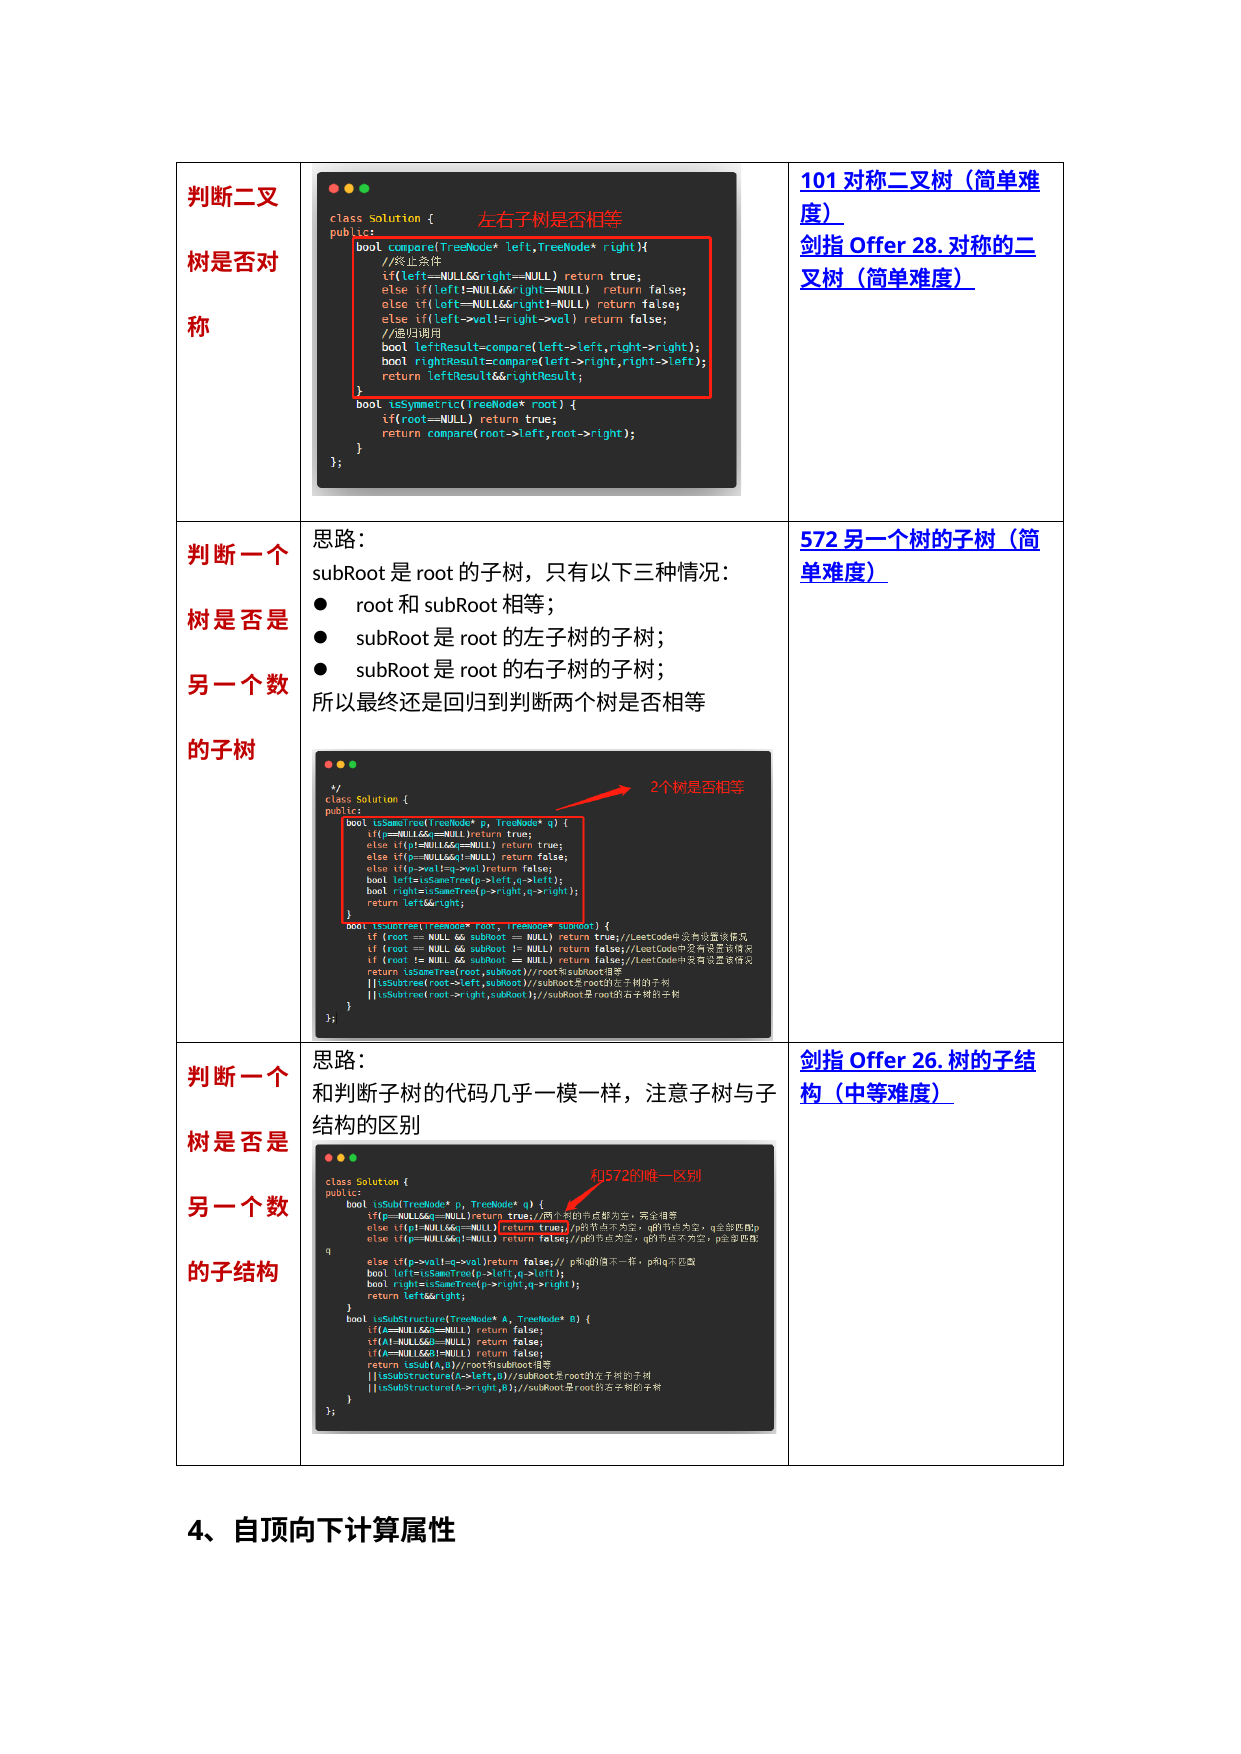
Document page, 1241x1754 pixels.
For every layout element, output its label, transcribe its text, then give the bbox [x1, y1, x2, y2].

table_cell 剑指 Offer 26. 树的子结构（中等难度） [789, 1043, 1063, 1465]
table_cell 572 另一个树的子树（简单难度） [789, 522, 1063, 1042]
subtitle 自顶向下计算属性 [187, 1495, 1053, 1560]
table_cell [301, 163, 788, 521]
table_cell 思路： subRoot是root的子树，只有以下三种情况： root和subRoot相等； subRoot是root的左子树的子树； subRoot是root的右子树的子树； 所以最终还是回归到判断两个树是否相等 [301, 522, 788, 1042]
table_cell 判断二叉树是否对称 [177, 163, 300, 521]
table_cell 思路： 和判断子树的代码几乎一模一样，注意子树与子结构的区别 [301, 1043, 788, 1465]
table_cell 判断一个树是否是另一个数的子树 [177, 522, 300, 1042]
table_cell 判断一个树是否是另一个数的子结构 [177, 1043, 300, 1465]
picture [312, 749, 773, 1041]
picture [312, 163, 742, 496]
table_cell 101 对称二叉树（简单难度） 剑指 Offer 28. 对称的二叉树（简单难度） [789, 163, 1063, 521]
picture [312, 1140, 777, 1434]
